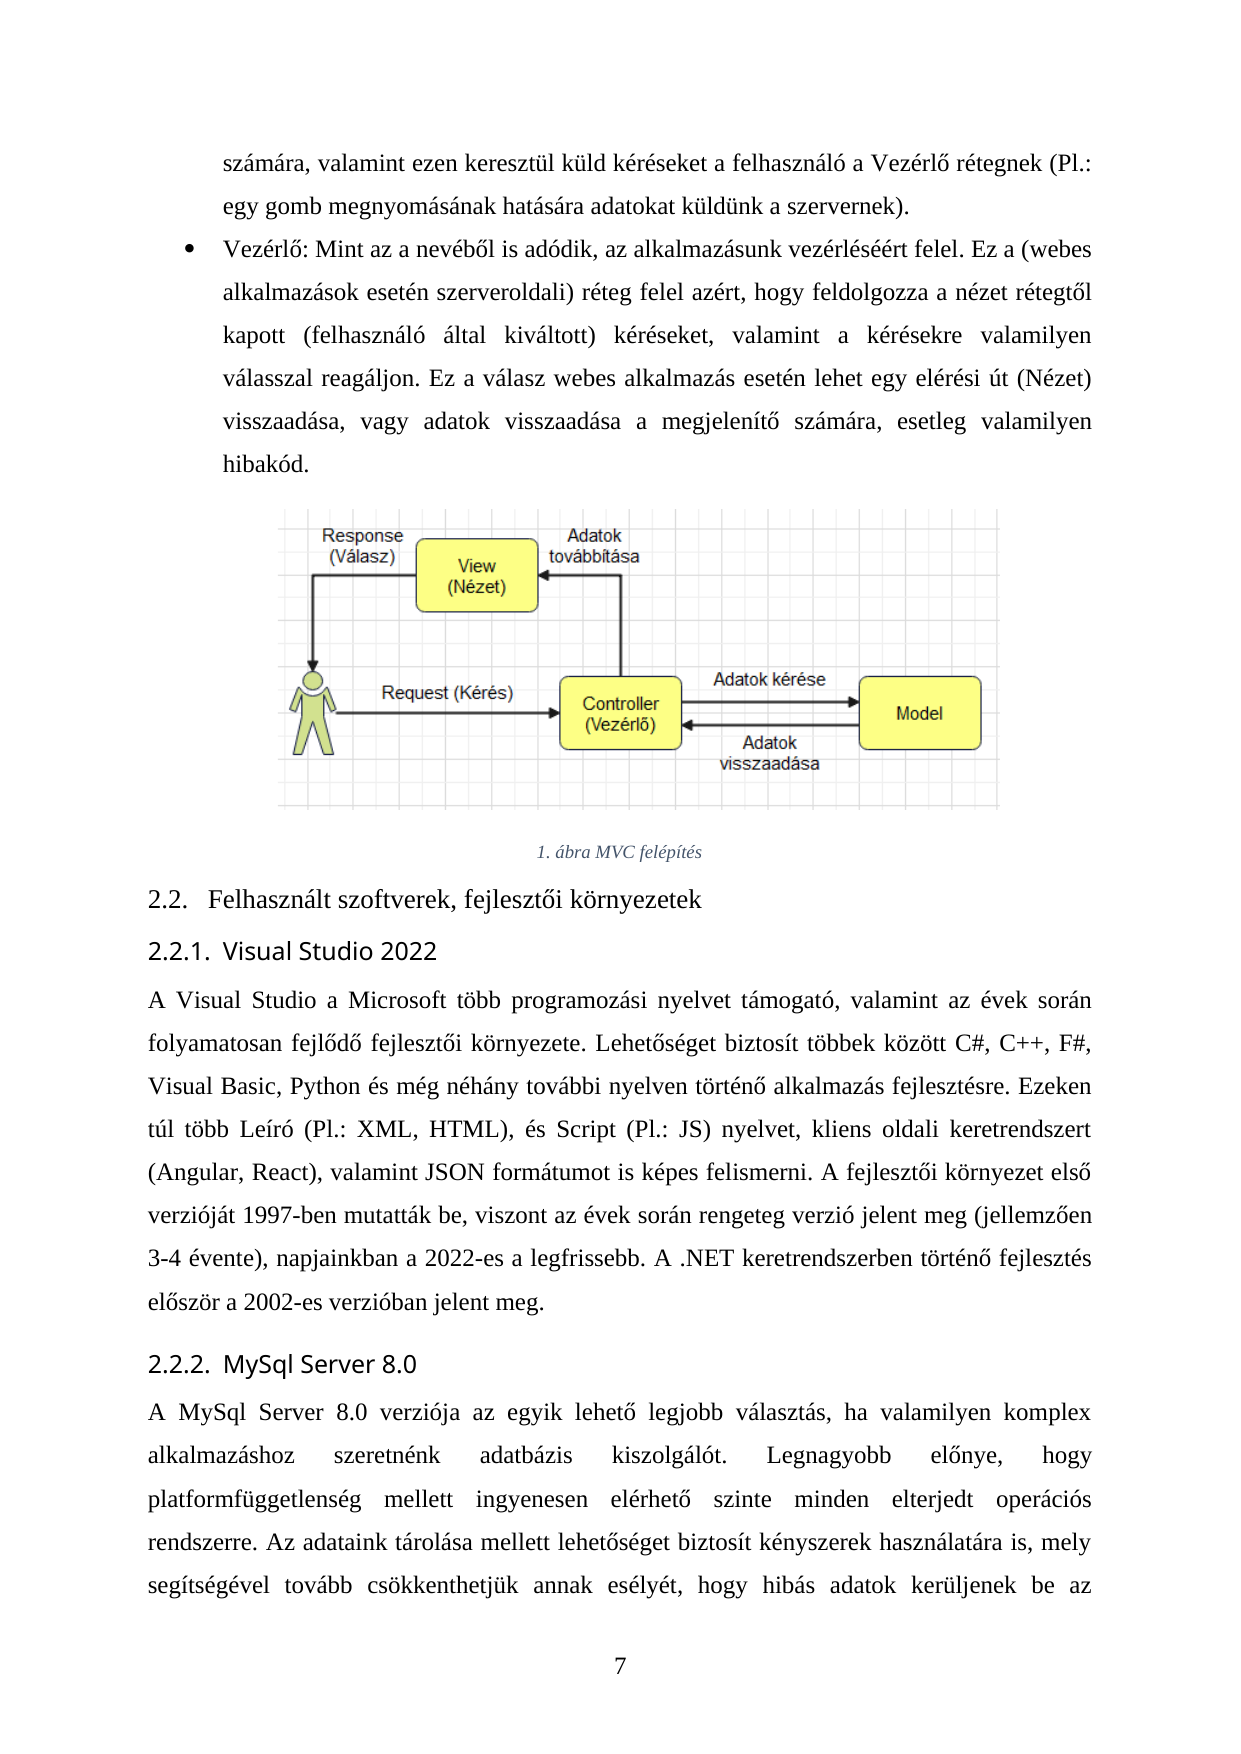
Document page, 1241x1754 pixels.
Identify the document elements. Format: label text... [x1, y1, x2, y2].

list Vezérlő: Mint az a nevéből is adódik, az alkalmazásunk vezérléséért felel. Ez a (webes alkalmazások esetén szerveroldali) réteg felel azért, hogy feldolgozza a nézet rétegtől kapott (felhasználó által kiváltott) kéréseket, valamint a kérésekre valamilyen válasszal reagáljon. Ez a válasz webes alkalmazás esetén lehet egy elérési út (Nézet) visszaadása, vagy adatok visszaadása a megjelenítő számára, esetleg valamilyen hibakód. [185, 234, 1093, 478]
text A Visual Studio a Microsoft több programozási nyelvet támogató, valamint az évek során folyamatosan fejlődő fejlesztői környezete. Lehetőséget biztosít többek között C#, C++, F#, Visual Basic, Python és még néhány további nyelven történő alkalmazás fejlesztésre. Ezeken túl több Leíró (Pl.: XML, HTML), és Script (Pl.: JS) nyelvet, kliens oldali keretrendszert (Angular, React), valamint JSON formátumot is képes felismerni. A fejlesztői környezet első verzióját 1997-ben mutatták be, viszont az évek során rengeteg verzió jelent meg (jellemzően 3-4 évente), napjainkban a 2022-es a legfrissebb. A .NET keretrendszerben történő fejlesztés először a 2002-es verzióban jelent meg. [148, 985, 1093, 1315]
subtitle MySql Server 8.0 [148, 1346, 1093, 1381]
subtitle Felhasznált szoftverek, fejlesztői környezetek [148, 883, 1093, 914]
subtitle Visual Studio 2022 [148, 934, 1093, 968]
picture [277, 509, 1000, 810]
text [148, 1397, 1093, 1599]
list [185, 148, 1093, 219]
